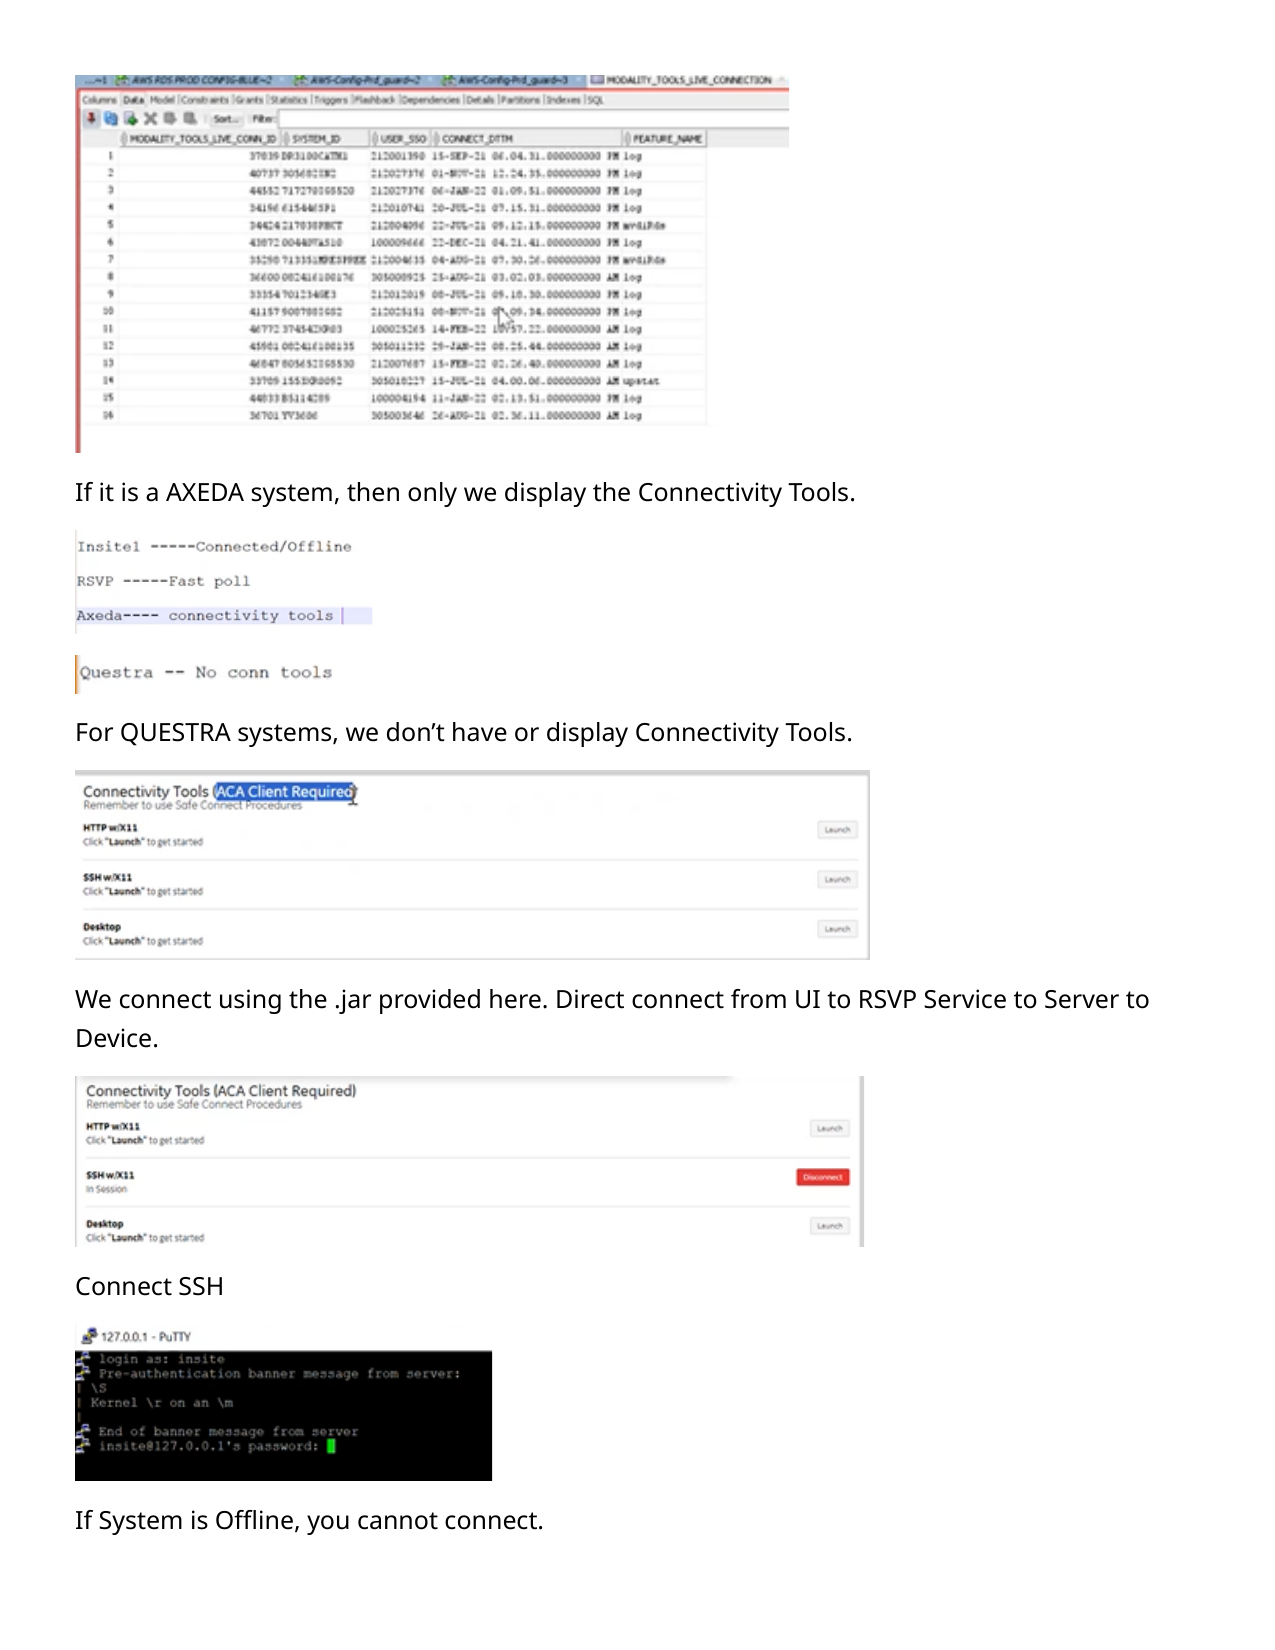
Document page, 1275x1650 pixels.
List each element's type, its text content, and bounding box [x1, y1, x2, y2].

text If it is a AXEDA system, then only we display the Connectivity Tools. [75, 474, 1200, 508]
picture [75, 1324, 493, 1481]
text We connect using the .jar provided here. Direct connect from UI to RSVP Service to Server to Device. [75, 981, 1200, 1054]
text Connect SSH [75, 1268, 1200, 1302]
picture [75, 655, 354, 694]
picture [75, 1076, 865, 1247]
text For QUESTRA systems, we don’t have or display Connectivity Tools. [75, 715, 1200, 749]
picture [75, 770, 870, 960]
picture [75, 530, 373, 634]
text If System is Offline, you cannot connect. [75, 1502, 1200, 1536]
picture [75, 75, 790, 453]
